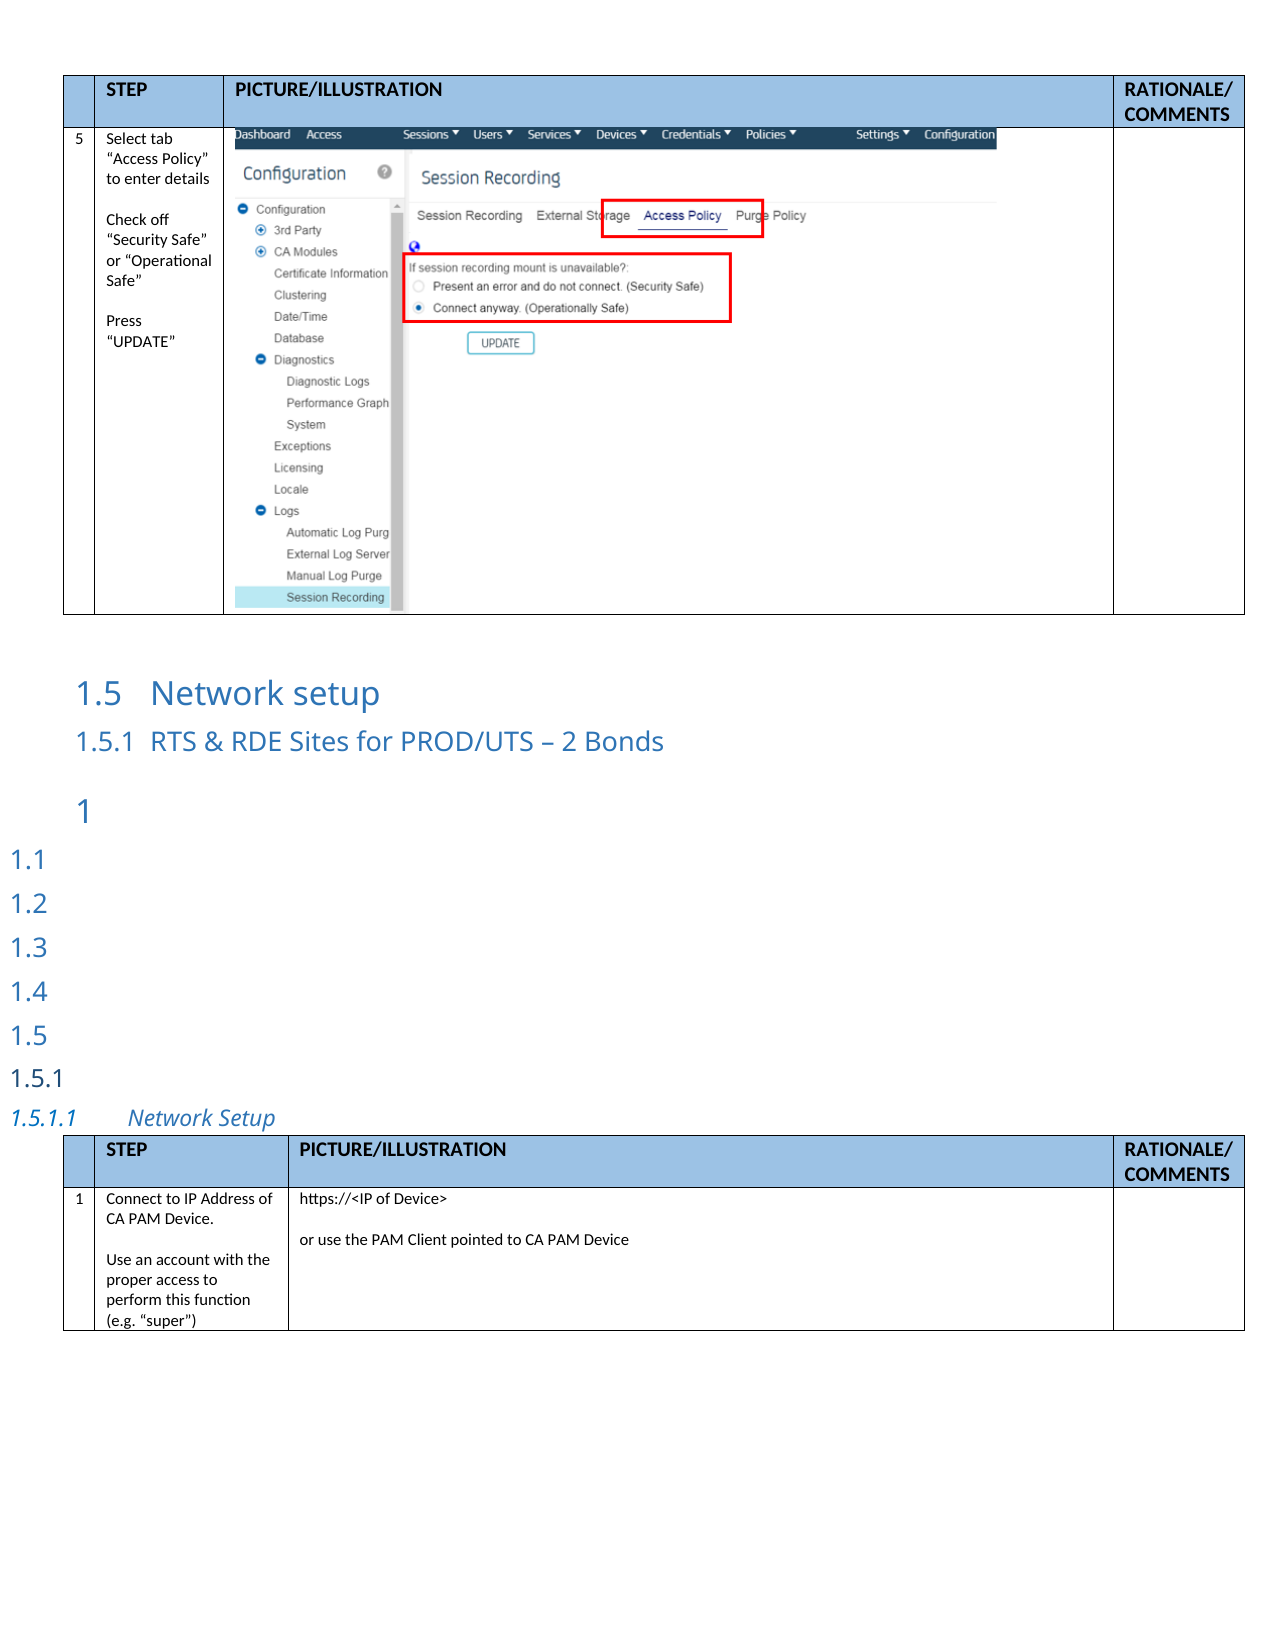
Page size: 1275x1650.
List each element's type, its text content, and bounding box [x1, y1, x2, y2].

table_cell Select tab “Access Policy” to enter details Check off “Security Safe” or “Operational Safe” Press “UPDATE” [95, 128, 223, 613]
table_header STEP [95, 76, 223, 127]
table_header [64, 1136, 94, 1187]
table_header PICTURE/ILLUSTRATION [224, 76, 1113, 127]
table_cell [1114, 128, 1244, 613]
table_cell 5 [64, 128, 94, 613]
table_cell [997, 128, 1113, 613]
table_header PICTURE/ILLUSTRATION [289, 1136, 1113, 1187]
table_header RATIONALE/ COMMENTS [1114, 76, 1244, 127]
table_header RATIONALE/ COMMENTS [1114, 1136, 1244, 1187]
table_cell 1 [64, 1188, 94, 1330]
subtitle RTS & RDE Sites for PROD/UTS – 2 Bonds [75, 723, 1200, 760]
table_cell [224, 128, 235, 613]
table_cell [1114, 1188, 1244, 1330]
subtitle Network setup [75, 670, 1200, 715]
picture [235, 127, 997, 614]
table_cell https://<IP of Device> or use the PAM Client pointed to CA PAM Device [289, 1188, 1113, 1330]
table_header [64, 76, 94, 127]
table_header STEP [95, 1136, 288, 1187]
table_cell Connect to IP Address of CA PAM Device. Use an account with the proper access to perform this function (e.g. “super”) [95, 1188, 288, 1330]
subtitle Network Setup [9, 1101, 1200, 1133]
